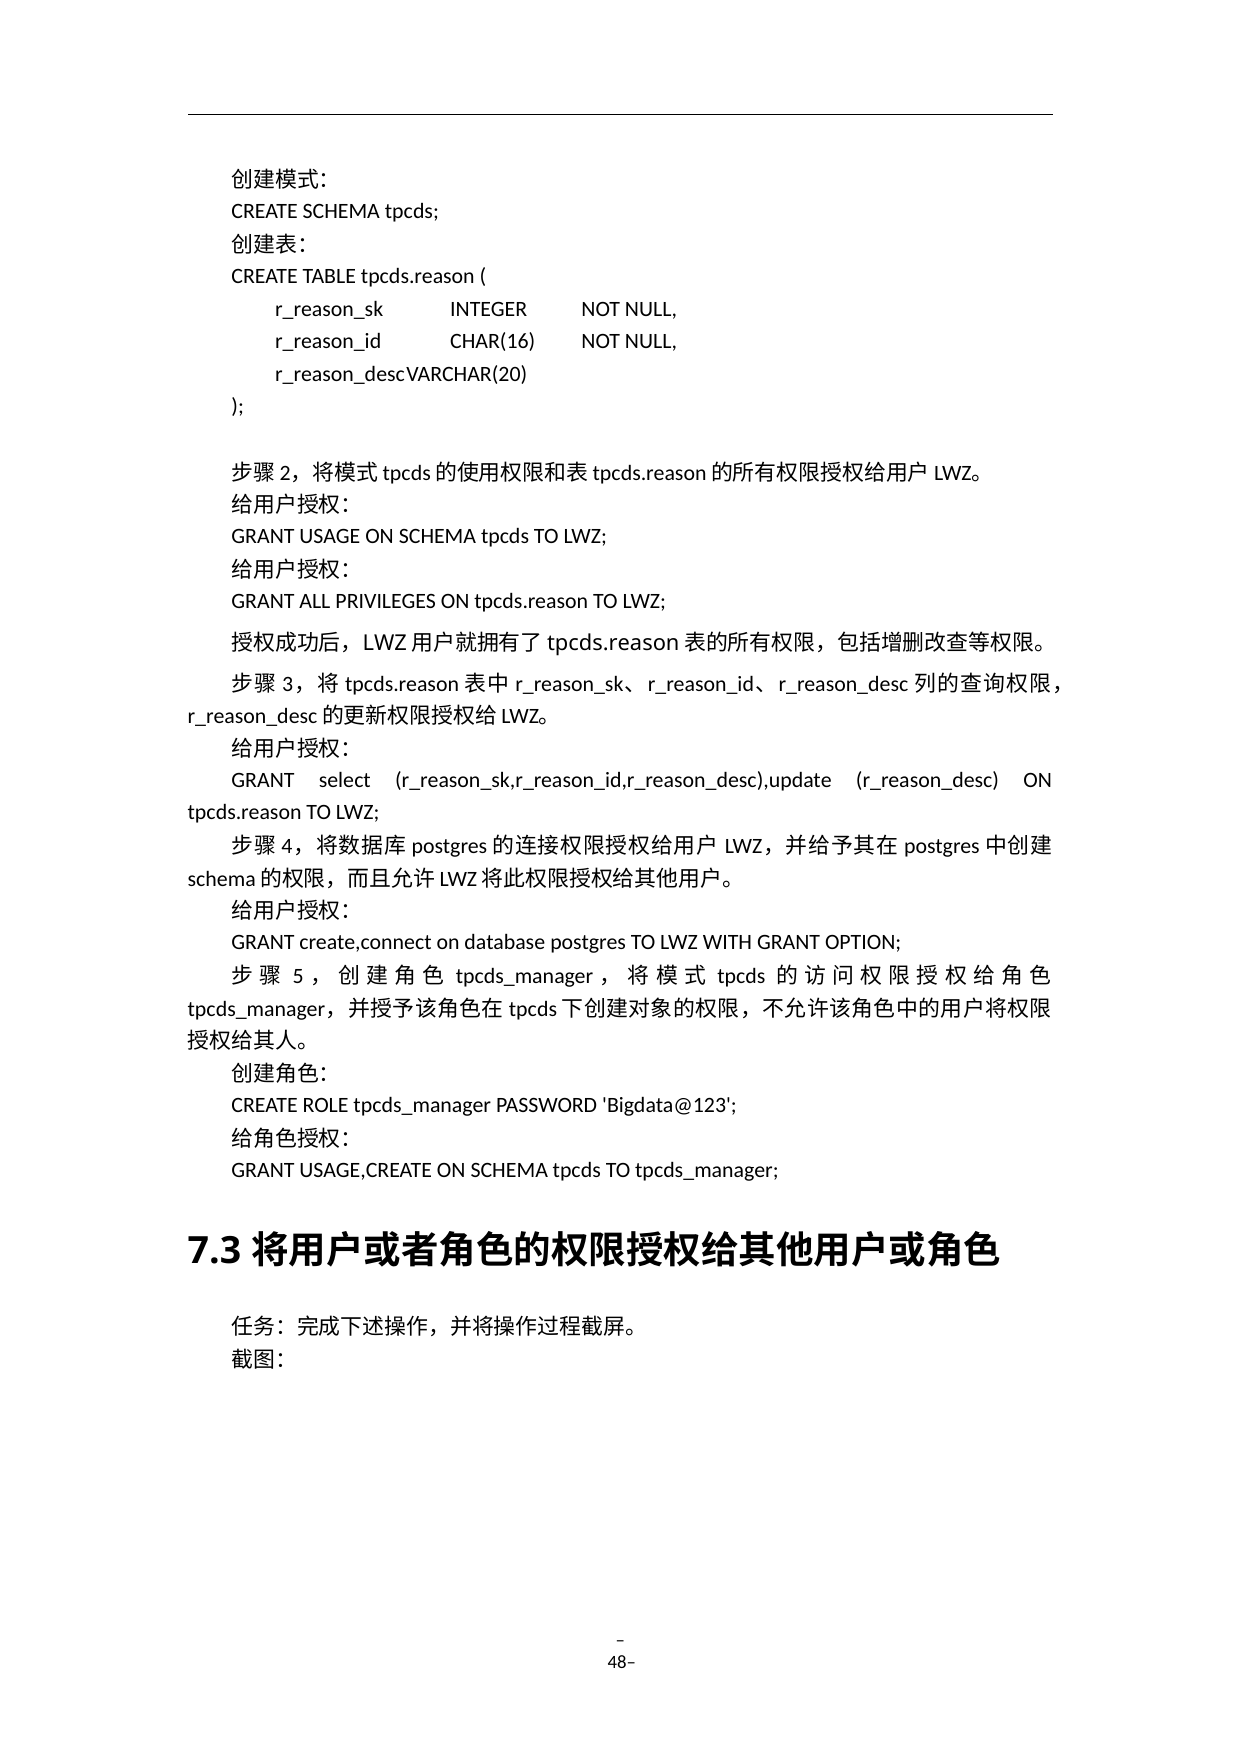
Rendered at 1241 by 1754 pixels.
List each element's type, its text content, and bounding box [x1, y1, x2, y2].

text r_reason_sk INTEGER NOT NULL, [231, 292, 1053, 324]
text CREATE TABLE tpcds.reason ( [187, 259, 1053, 292]
text 创建角色： [187, 1055, 1053, 1088]
text 步骤5，创建角色tpcds_manager，将模式tpcds的访问权限授权给角色tpcds_manager，并授予该角色在tpcds下创建对象的权限，不允许该角色中的用户将权限授权给其人。 [187, 958, 1053, 1055]
text r_reason_id CHAR(16) NOT NULL, [231, 324, 1053, 357]
text GRANT select (r_reason_sk,r_reason_id,r_reason_desc),update (r_reason_desc) ON tpcds.reason TO LWZ; [187, 763, 1053, 828]
text 授权成功后，LWZ用户就拥有了tpcds.reason表的所有权限，包括增删改查等权限。 [187, 625, 1053, 657]
text 给用户授权： [187, 487, 1053, 519]
text 给用户授权： [187, 730, 1053, 763]
text r_reason_desc VARCHAR(20) [231, 357, 1053, 389]
text GRANT create,connect on database postgres TO LWZ WITH GRANT OPTION; [187, 925, 1053, 958]
text 给角色授权： [187, 1120, 1053, 1153]
text 给用户授权： [187, 893, 1053, 925]
text 创建模式： [187, 162, 1053, 194]
text CREATE ROLE tpcds_manager PASSWORD 'Bigdata@123'; [187, 1088, 1053, 1120]
text 创建表： [187, 227, 1053, 259]
text GRANT USAGE,CREATE ON SCHEMA tpcds TO tpcds_manager; [187, 1153, 1053, 1185]
text 截图： [187, 1341, 1053, 1374]
text 步骤4，将数据库postgres的连接权限授权给用户LWZ，并给予其在postgres中创建schema的权限，而且允许LWZ将此权限授权给其他用户。 [187, 828, 1053, 893]
text 步骤3，将tpcds.reason表中r_reason_sk、r_reason_id、r_reason_desc列的查询权限，r_reason_desc的更新权限授权给LWZ。 [187, 665, 1053, 730]
text 任务：完成下述操作，并将操作过程截屏。 [187, 1309, 1053, 1341]
subtitle 7.3 将用户或者角色的权限授权给其他用户或角色 [187, 1214, 1053, 1279]
text GRANT ALL PRIVILEGES ON tpcds.reason TO LWZ; [187, 584, 1053, 617]
text 给用户授权： [187, 552, 1053, 584]
text GRANT USAGE ON SCHEMA tpcds TO LWZ; [187, 519, 1053, 552]
text ); [187, 389, 1053, 422]
text CREATE SCHEMA tpcds; [187, 194, 1053, 227]
text 步骤2，将模式tpcds的使用权限和表tpcds.reason的所有权限授权给用户LWZ。 [187, 454, 1053, 487]
